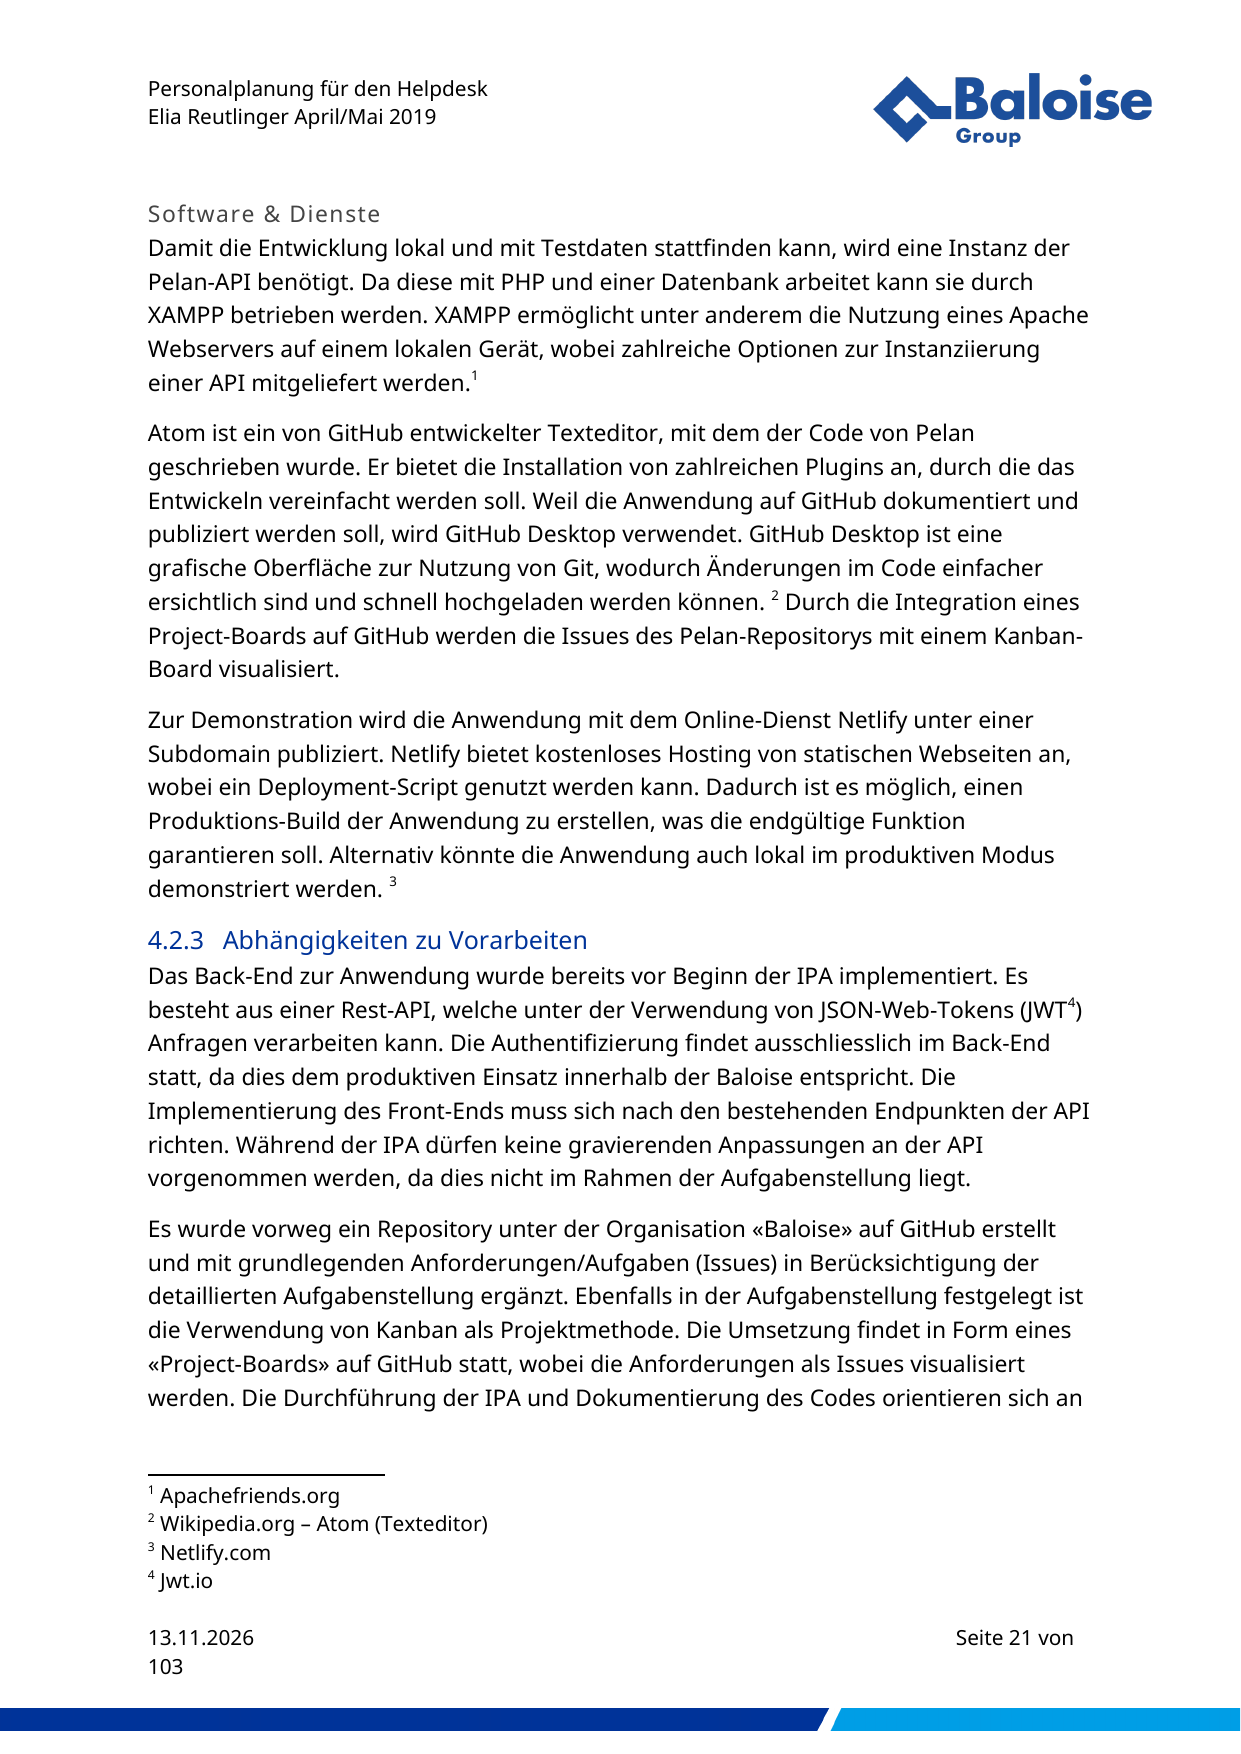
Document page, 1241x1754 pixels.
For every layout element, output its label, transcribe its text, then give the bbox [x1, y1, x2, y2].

picture [873, 73, 1152, 147]
subtitle Abhängigkeiten zu Vorarbeiten [148, 923, 1093, 957]
text Damit die Entwicklung lokal und mit Testdaten stattfinden kann, wird eine Instanz der Pelan-API benötigt. Da diese mit PHP und einer Datenbank arbeitet kann sie durch XAMPP betrieben werden. XAMPP ermöglicht unter anderem die Nutzung eines Apache Webservers auf einem lokalen Gerät, wobei zahlreiche Optionen zur Instanziierung einer API mitgeliefert werden. [148, 232, 1093, 398]
text Das Back-End zur Anwendung wurde bereits vor Beginn der IPA implementiert. Es besteht aus einer Rest-API, welche unter der Verwendung von JSON-Web-Tokens (JWT) Anfragen verarbeiten kann. Die Authentifizierung findet ausschliesslich im Back-End statt, da dies dem produktiven Einsatz innerhalb der Baloise entspricht. Die Implementierung des Front-Ends muss sich nach den bestehenden Endpunkten der API richten. Während der IPA dürfen keine gravierenden Anpassungen an der API vorgenommen werden, da dies nicht im Rahmen der Aufgabenstellung liegt. [148, 960, 1093, 1193]
text Zur Demonstration wird die Anwendung mit dem Online-Dienst Netlify unter einer Subdomain publiziert. Netlify bietet kostenloses Hosting von statischen Webseiten an, wobei ein Deployment-Script genutzt werden kann. Dadurch ist es möglich, einen Produktions-Build der Anwendung zu erstellen, was die endgültige Funktion garantieren soll. Alternativ könnte die Anwendung auch lokal im produktiven Modus demonstriert werden. [148, 704, 1093, 904]
subtitle Software & Dienste [148, 198, 1093, 229]
picture [0, 1708, 1241, 1733]
text Atom ist ein von GitHub entwickelter Texteditor, mit dem der Code von Pelan geschrieben wurde. Er bietet die Installation von zahlreichen Plugins an, durch die das Entwickeln vereinfacht werden soll. Weil die Anwendung auf GitHub dokumentiert und publiziert werden soll, wird GitHub Desktop verwendet. GitHub Desktop ist eine grafische Oberfläche zur Nutzung von Git, wodurch Änderungen im Code einfacher ersichtlich sind und schnell hochgeladen werden können. Durch die Integration eines Project-Boards auf GitHub werden die Issues des Pelan-Repositorys mit einem Kanban-Board visualisiert. [148, 417, 1093, 685]
